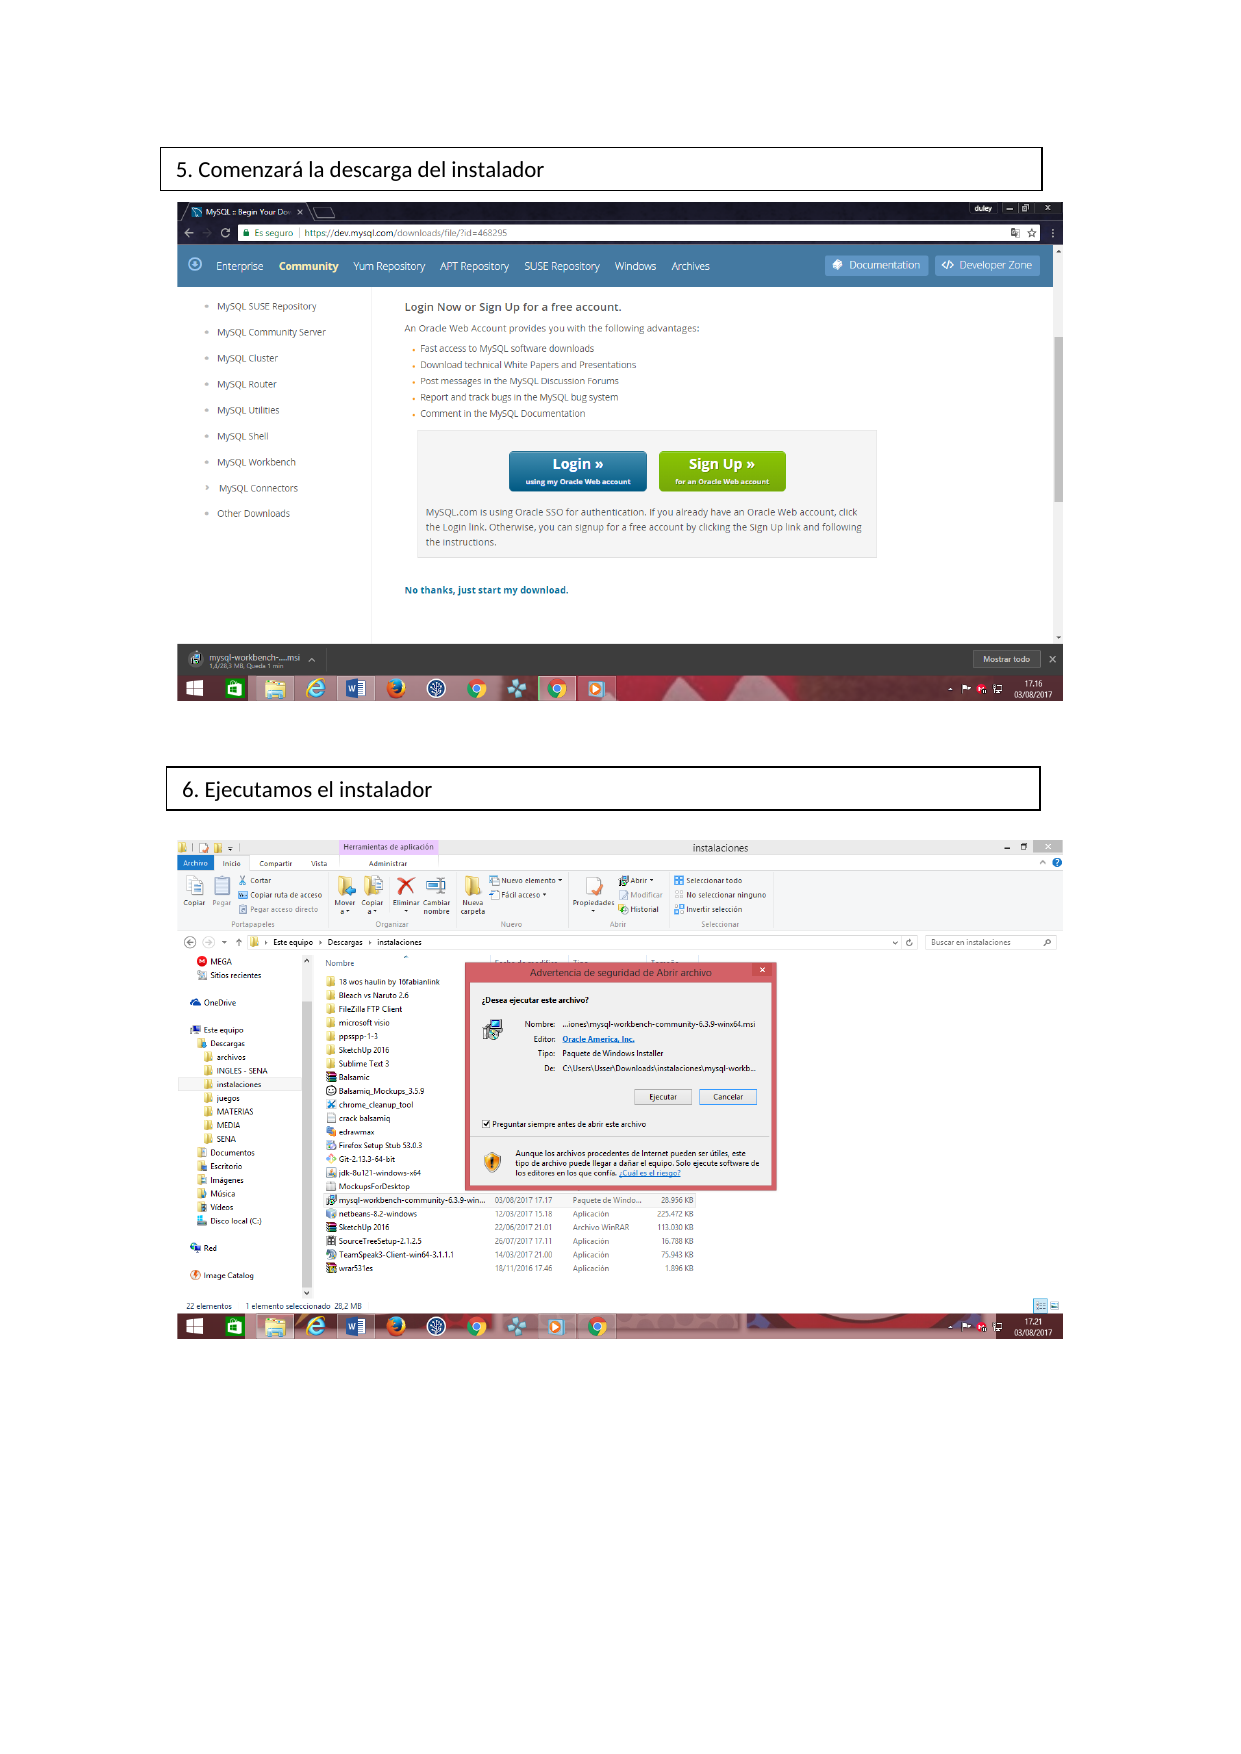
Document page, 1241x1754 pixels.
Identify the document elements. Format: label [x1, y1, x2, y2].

picture [177, 840, 1063, 1339]
picture [177, 202, 1063, 701]
